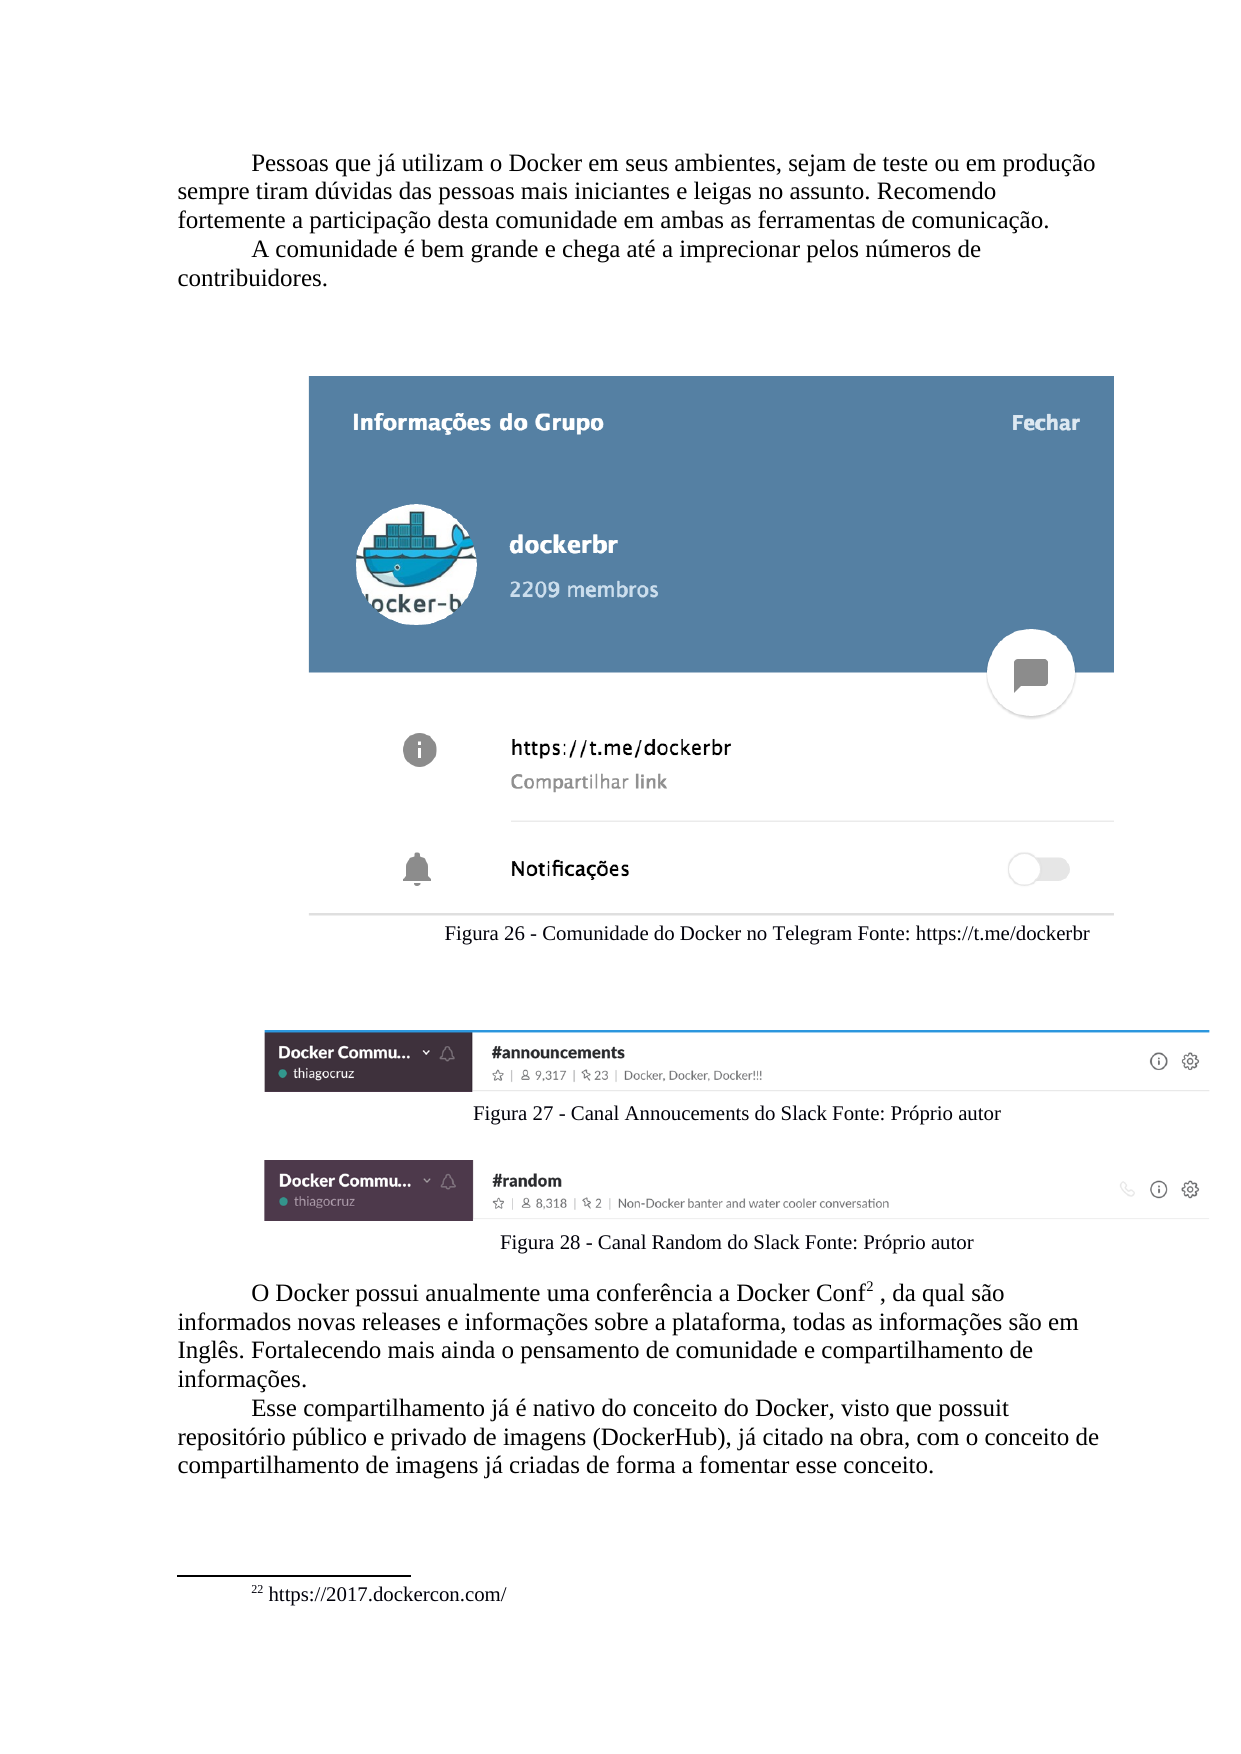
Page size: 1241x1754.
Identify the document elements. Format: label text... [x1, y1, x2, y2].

picture [308, 376, 1114, 916]
text A comunidade é bem grande e chega até a imprecionar pelos números de contribuidores. [177, 234, 1107, 291]
text O Docker possui anualmente uma conferência a Docker Conf2 , da qual são informados novas releases e informações sobre a plataforma, todas as informações são em Inglês. Fortalecendo mais ainda o pensamento de comunidade e compartilhamento de informações. [177, 1278, 1107, 1393]
picture [264, 1160, 1210, 1221]
text Esse compartilhamento já é nativo do conceito do Docker, visto que possuit repositório público e privado de imagens (DockerHub), já citado na obra, com o conceito de compartilhamento de imagens já criadas de forma a fomentar esse conceito. [177, 1393, 1107, 1479]
picture [264, 1030, 1210, 1092]
text Pessoas que já utilizam o Docker em seus ambientes, sejam de teste ou em produção sempre tiram dúvidas das pessoas mais iniciantes e leigas no assunto. Recomendo fortemente a participação desta comunidade em ambas as ferramentas de comunicação. [177, 148, 1107, 234]
